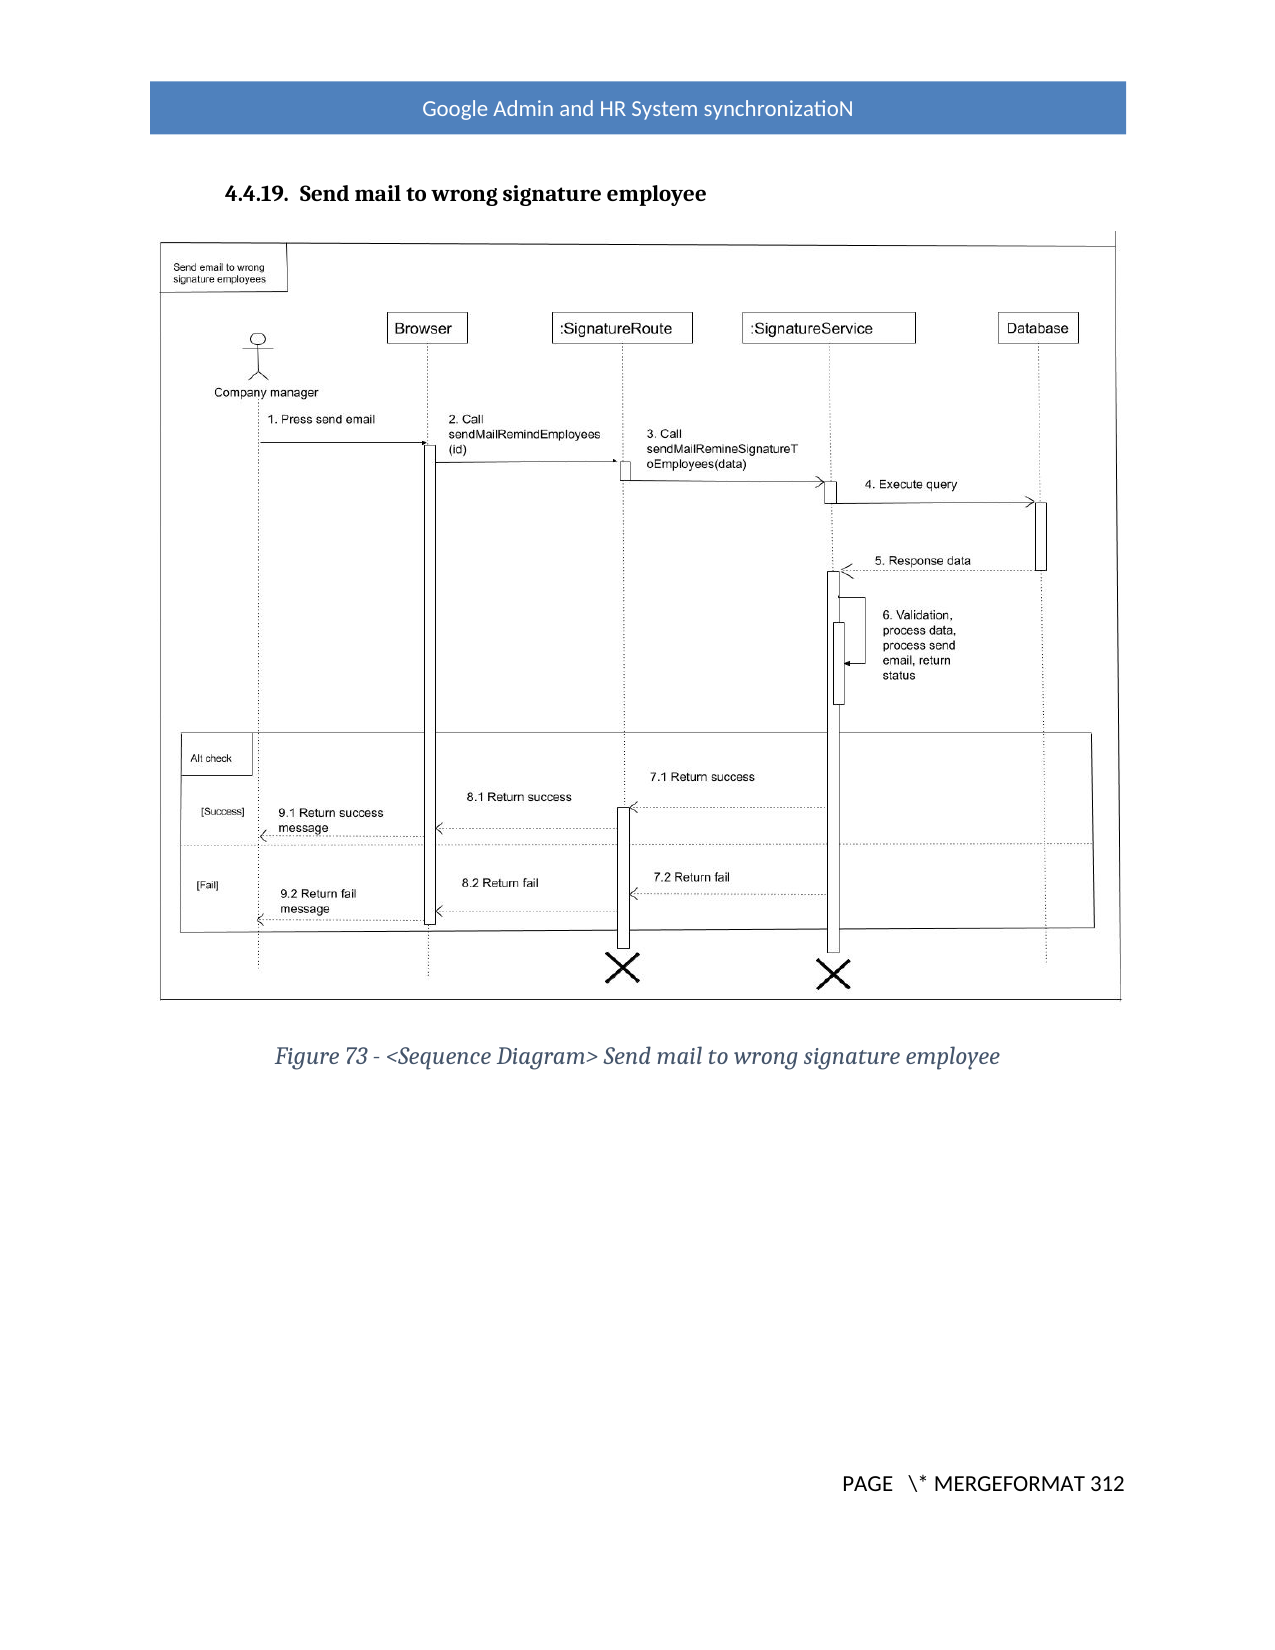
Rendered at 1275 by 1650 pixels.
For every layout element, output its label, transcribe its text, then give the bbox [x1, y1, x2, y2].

subtitle Send mail to wrong signature employee [225, 181, 1125, 207]
picture [150, 231, 1125, 1009]
